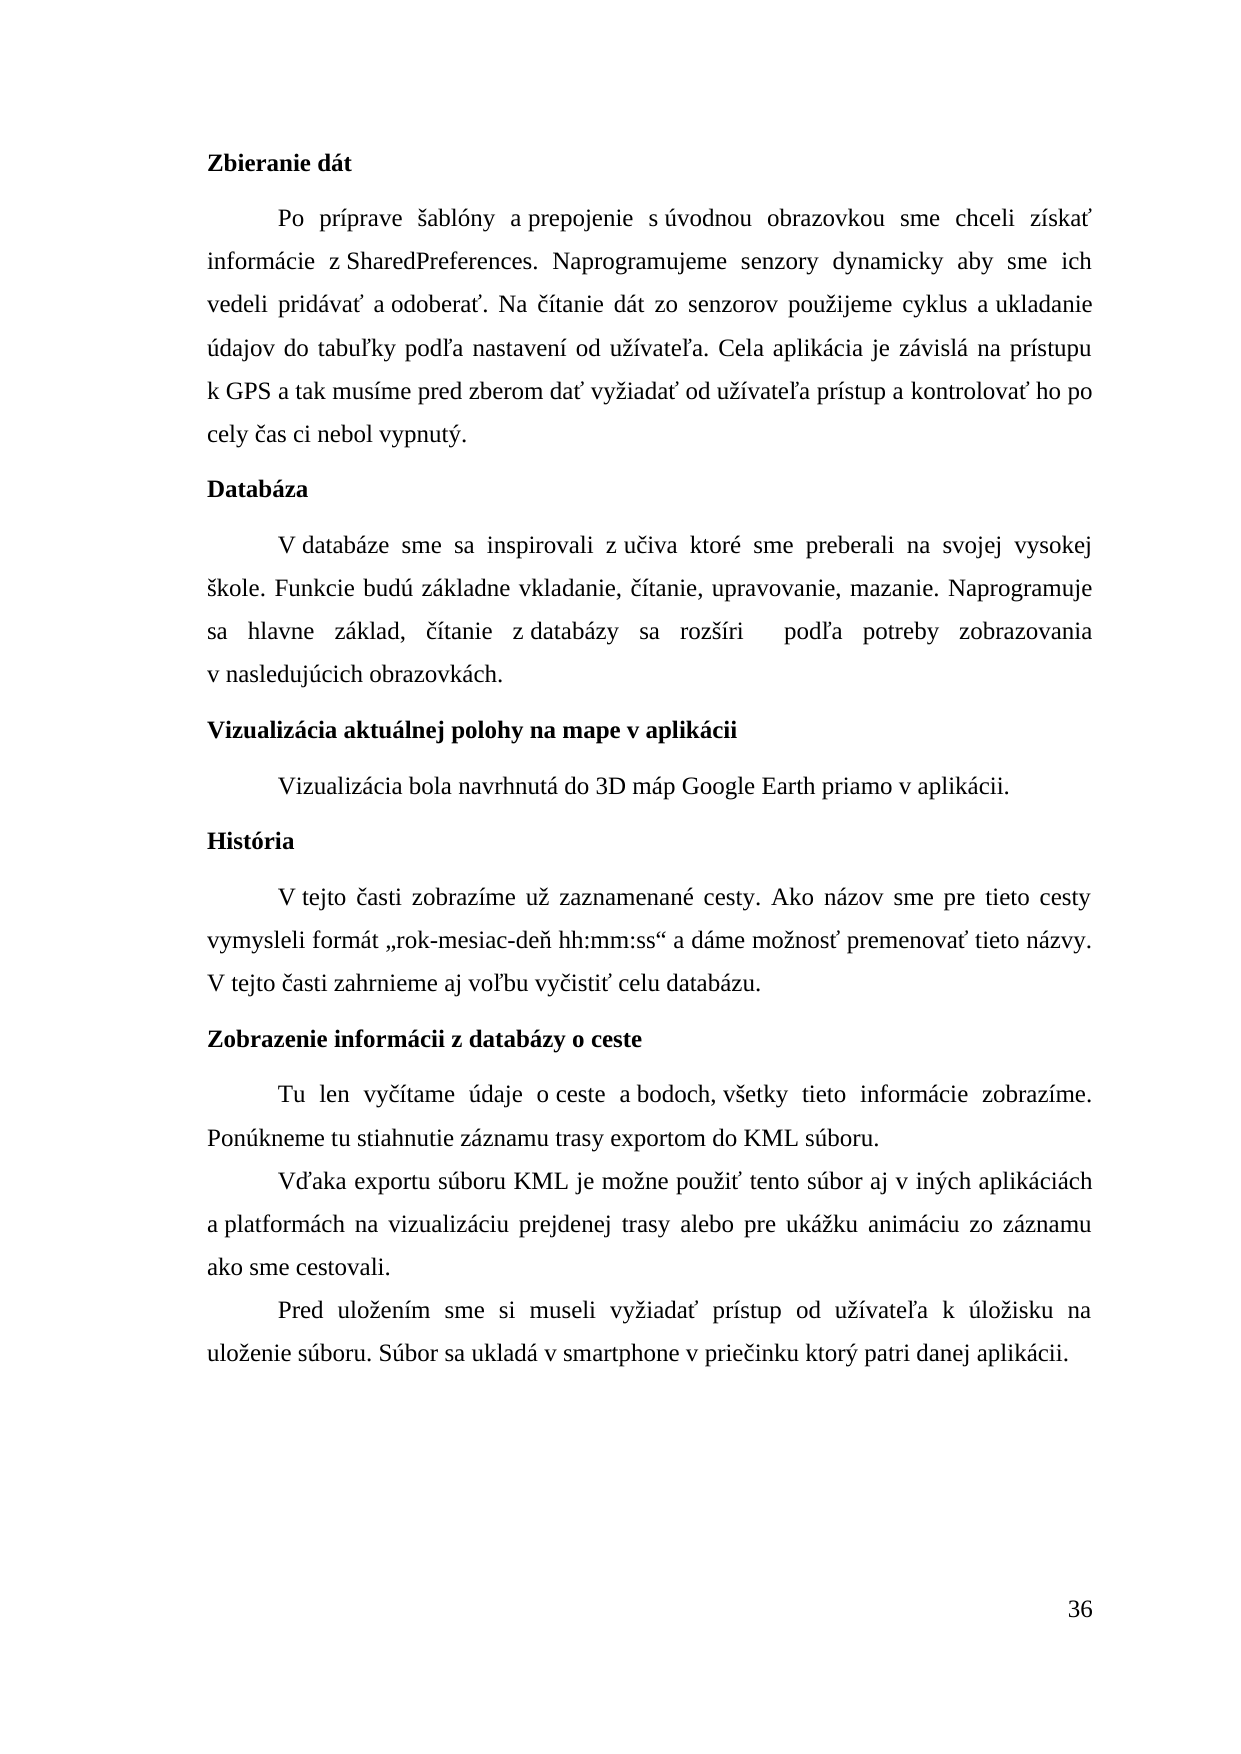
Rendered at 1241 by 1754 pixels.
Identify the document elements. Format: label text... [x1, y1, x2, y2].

subtitle Databáza [207, 474, 1092, 503]
text Tu len vyčítame údaje o ceste a bodoch, všetky tieto informácie zobrazíme. Ponúkneme tu stiahnutie záznamu trasy exportom do KML súboru. [207, 1079, 1092, 1151]
text V tejto časti zobrazíme už zaznamenané cesty. Ako názov sme pre tieto cesty vymysleli formát „rok-mesiac-deň hh:mm:ss“ a dáme možnosť premenovať tieto názvy. V tejto časti zahrnieme aj voľbu vyčistiť celu databázu. [207, 882, 1092, 997]
text V databáze sme sa inspirovali z učiva ktoré sme preberali na svojej vysokej škole. Funkcie budú základne vkladanie, čítanie, upravovanie, mazanie. Naprogramuje sa hlavne základ, čítanie z databázy sa rozšíri podľa potreby zobrazovania v nasledujúcich obrazovkách. [207, 530, 1092, 688]
subtitle História [207, 826, 1092, 855]
text Pred uložením sme si museli vyžiadať prístup od užívateľa k úložisku na uloženie súboru. Súbor sa ukladá v smartphone v priečinku ktorý patri danej aplikácii. [207, 1295, 1092, 1367]
subtitle Zobrazenie informácii z databázy o ceste [207, 1024, 1092, 1053]
text Vďaka exportu súboru KML je možne použiť tento súbor aj v iných aplikáciách a platformách na vizualizáciu prejdenej trasy alebo pre ukážku animáciu zo záznamu ako sme cestovali. [207, 1166, 1092, 1281]
subtitle Zbieranie dát [207, 148, 1092, 176]
text Vizualizácia bola navrhnutá do 3D máp Google Earth priamo v aplikácii. [207, 771, 1092, 799]
subtitle Vizualizácia aktuálnej polohy na mape v aplikácii [207, 715, 1092, 744]
text Po príprave šablóny a prepojenie s úvodnou obrazovkou sme chceli získať informácie z SharedPreferences. Naprogramujeme senzory dynamicky aby sme ich vedeli pridávať a odoberať. Na čítanie dát zo senzorov použijeme cyklus a ukladanie údajov do tabuľky podľa nastavení od užívateľa. Cela aplikácia je závislá na prístupu k GPS a tak musíme pred zberom dať vyžiadať od užívateľa prístup a kontrolovať ho po cely čas ci nebol vypnutý. [207, 203, 1092, 448]
